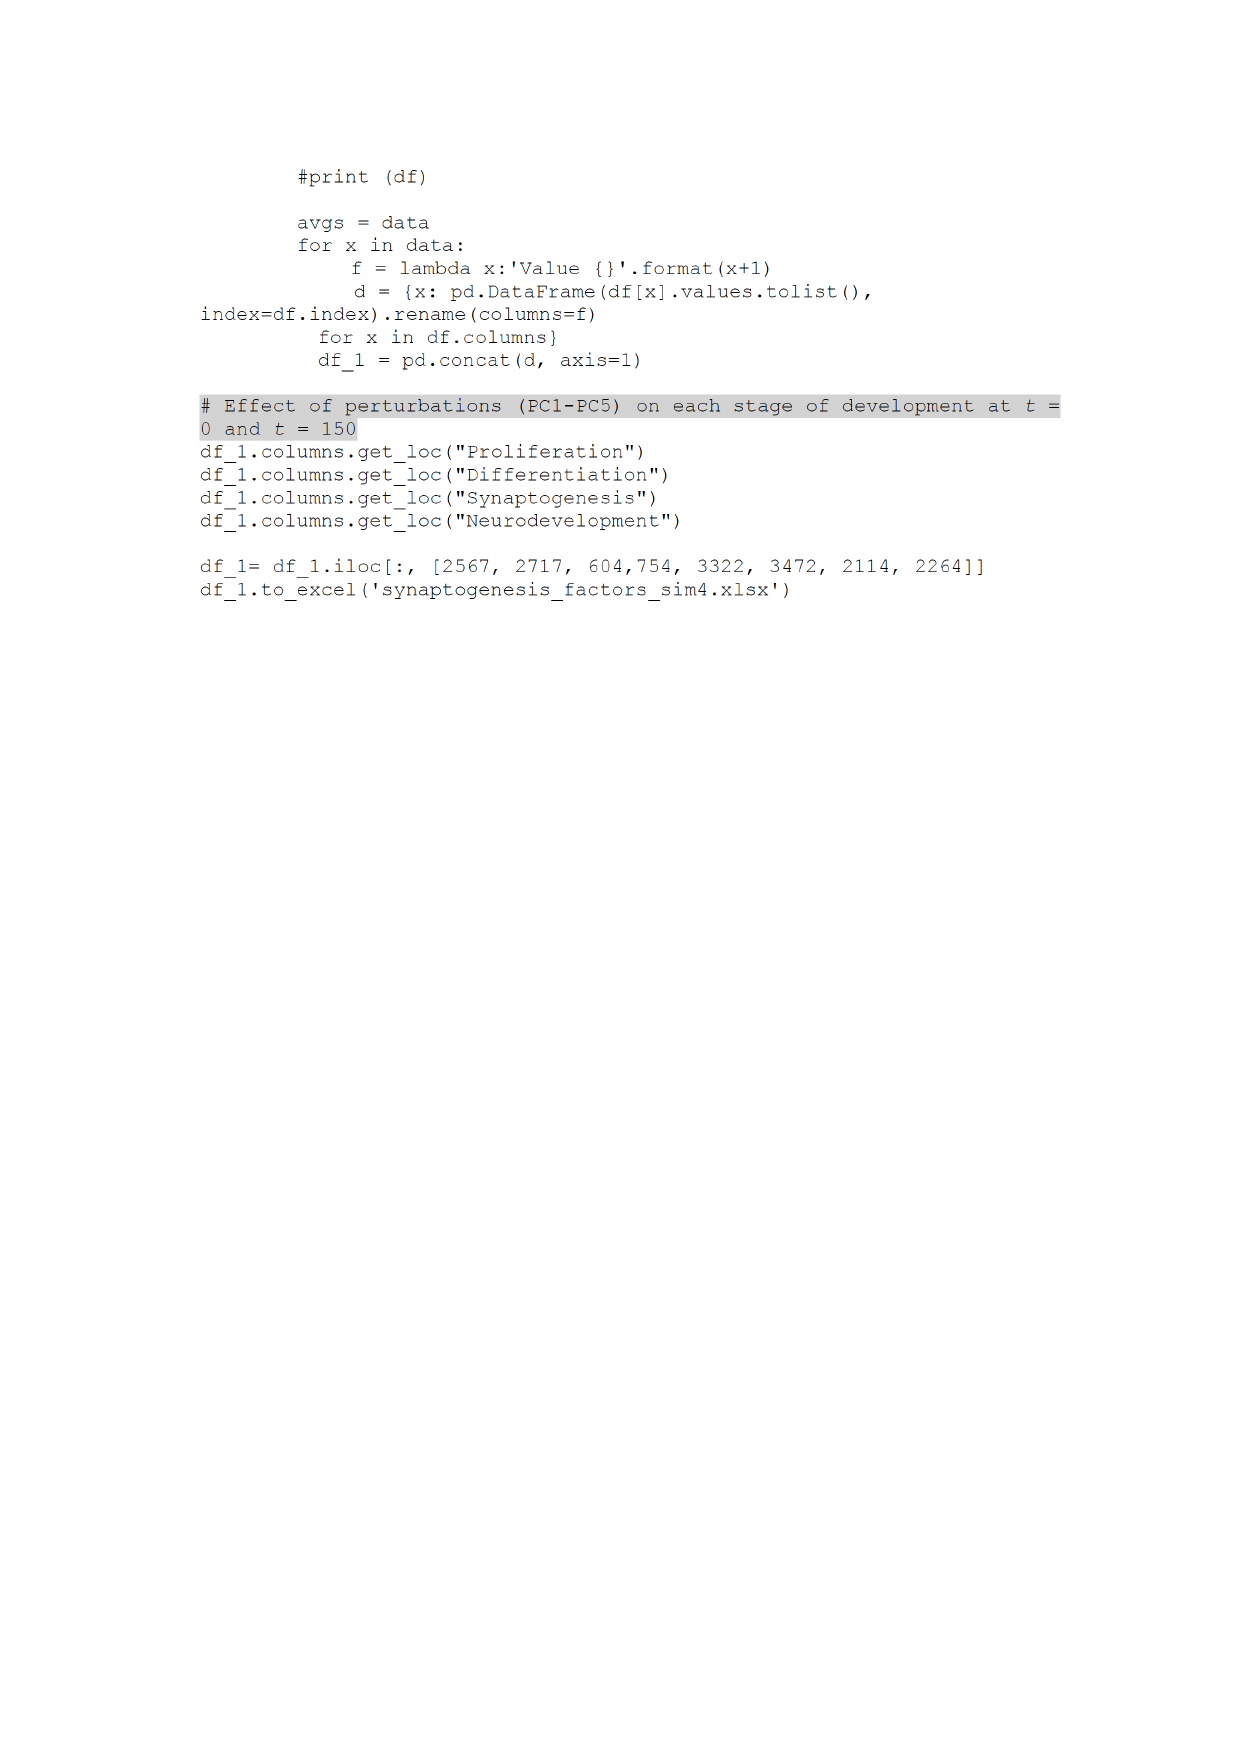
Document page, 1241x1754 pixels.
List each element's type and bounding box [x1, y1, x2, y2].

picture [150, 150, 1091, 627]
